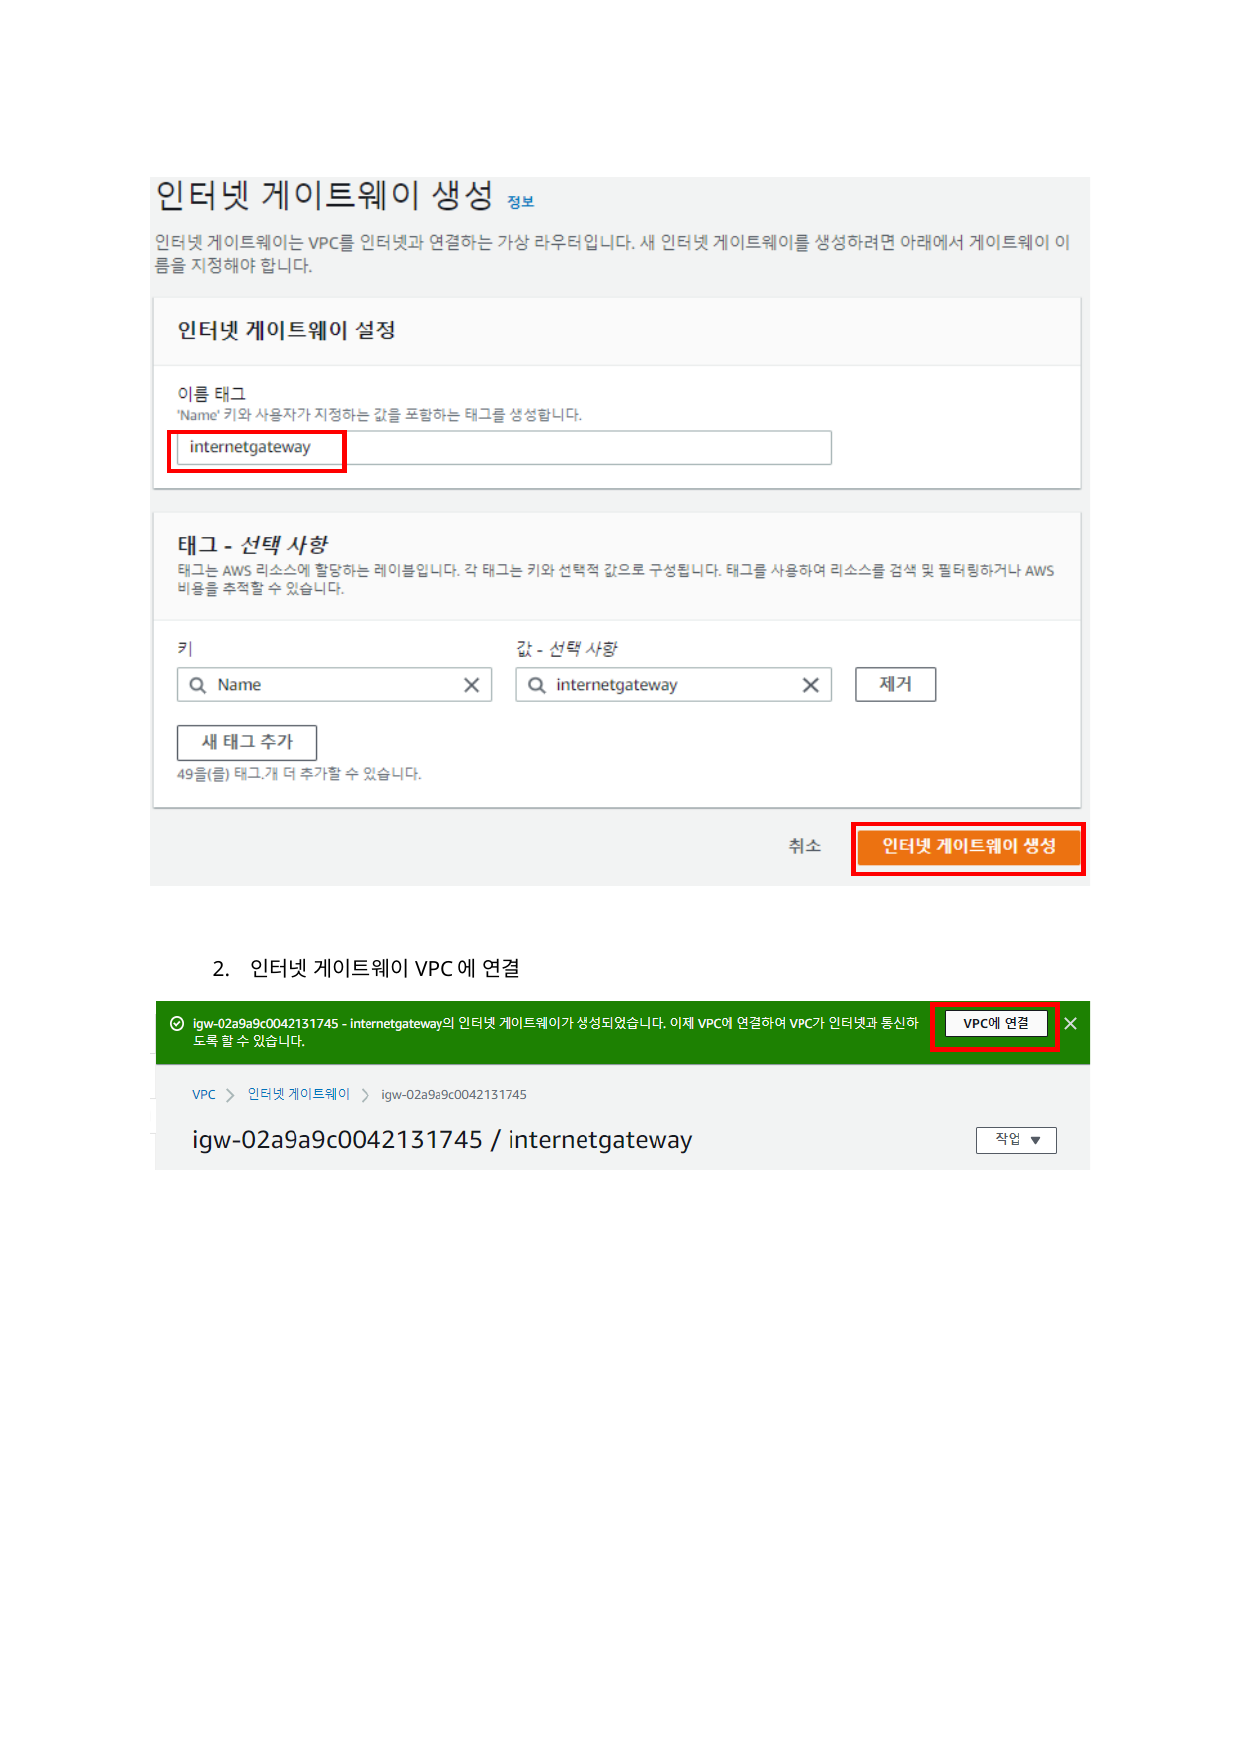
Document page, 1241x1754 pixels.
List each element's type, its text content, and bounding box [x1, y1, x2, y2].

subtitle 인터넷 게이트웨이 VPC에 연결 [212, 952, 1090, 982]
picture [150, 1001, 1091, 1170]
picture [150, 177, 1091, 886]
